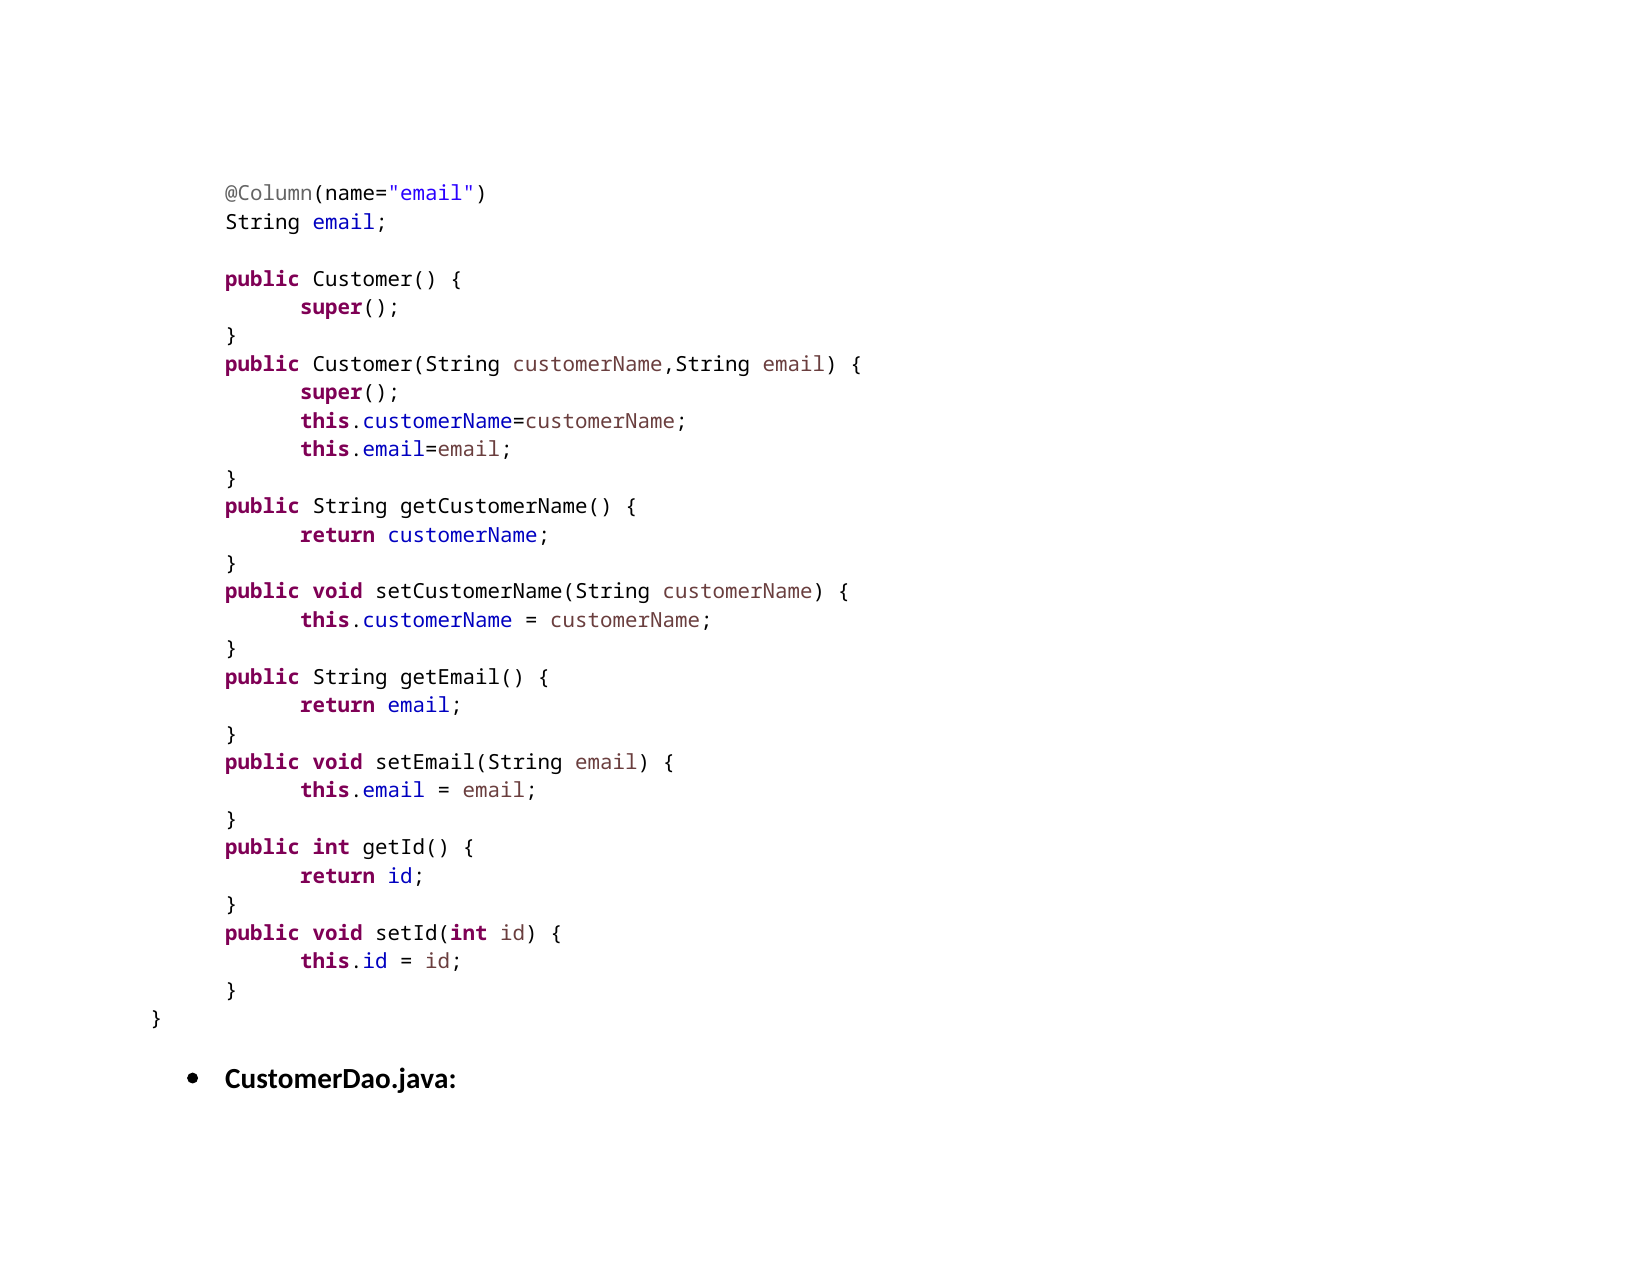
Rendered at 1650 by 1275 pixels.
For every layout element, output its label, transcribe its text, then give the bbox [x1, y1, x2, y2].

text } [150, 548, 1500, 577]
text public void setCustomerName(String customerName) { [150, 577, 1500, 605]
text this.customerName=customerName; [150, 406, 1500, 434]
text super(); [150, 377, 1500, 406]
text public void setEmail(String email) { [150, 747, 1500, 776]
text public Customer(String customerName,String email) { [150, 349, 1500, 377]
text public String getCustomerName() { [150, 491, 1500, 520]
text @Column(name="email") [150, 178, 1500, 207]
text this.email = email; [150, 776, 1500, 804]
text public String getEmail() { [150, 662, 1500, 690]
text } [150, 804, 1500, 832]
text } [150, 889, 1500, 918]
text return id; [150, 861, 1500, 889]
text super(); [150, 292, 1500, 321]
text } [150, 975, 1500, 1003]
text } [150, 719, 1500, 747]
text public int getId() { [150, 832, 1500, 861]
list CustomerDao.java: [187, 1060, 1500, 1096]
text String email; [150, 207, 1500, 235]
text this.customerName = customerName; [150, 605, 1500, 633]
text } [150, 633, 1500, 662]
text public void setId(int id) { [150, 918, 1500, 946]
text } [150, 321, 1500, 349]
text } [150, 1003, 1500, 1032]
text public Customer() { [150, 264, 1500, 292]
text this.id = id; [150, 946, 1500, 975]
text return email; [150, 690, 1500, 719]
text this.email=email; [150, 434, 1500, 463]
text return customerName; [150, 520, 1500, 548]
text } [150, 463, 1500, 491]
